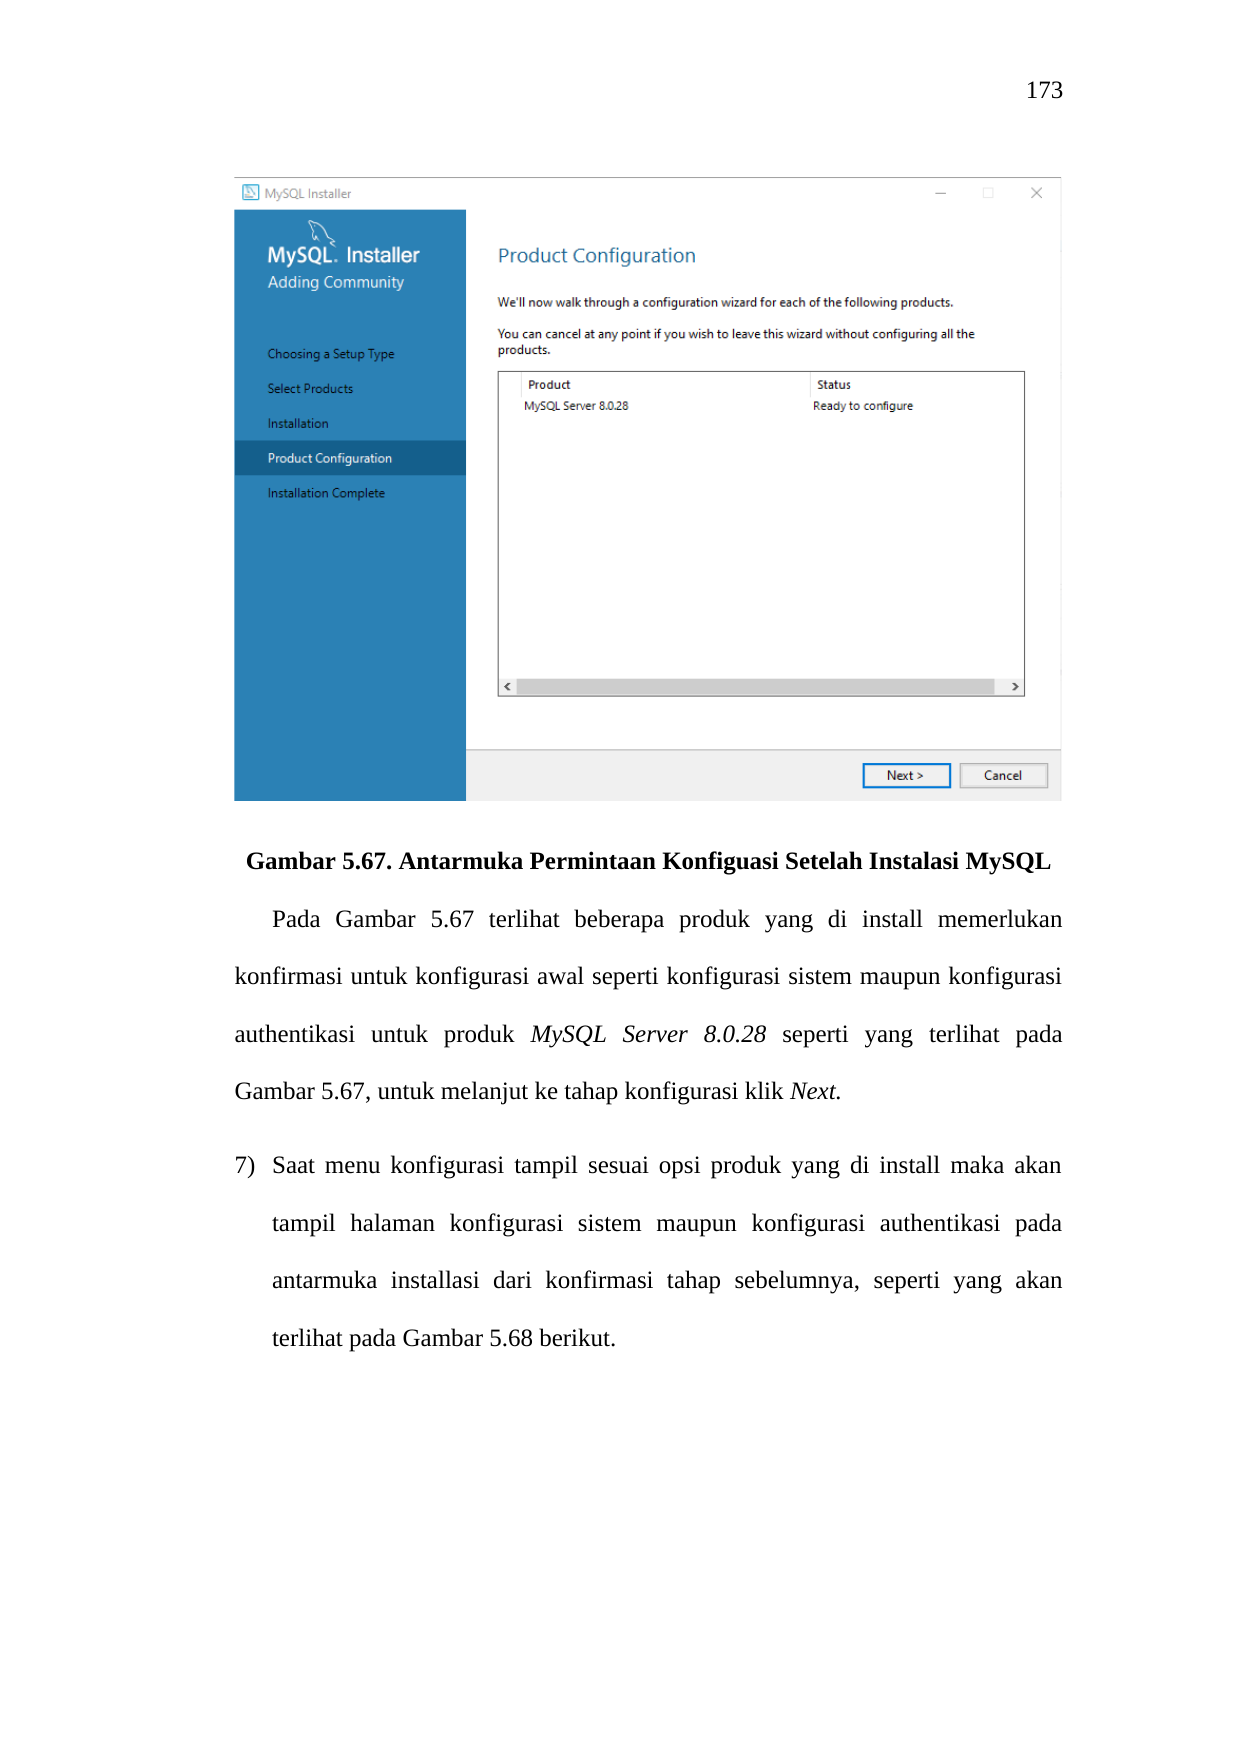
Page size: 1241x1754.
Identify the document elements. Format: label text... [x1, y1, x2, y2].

picture [234, 177, 1062, 801]
